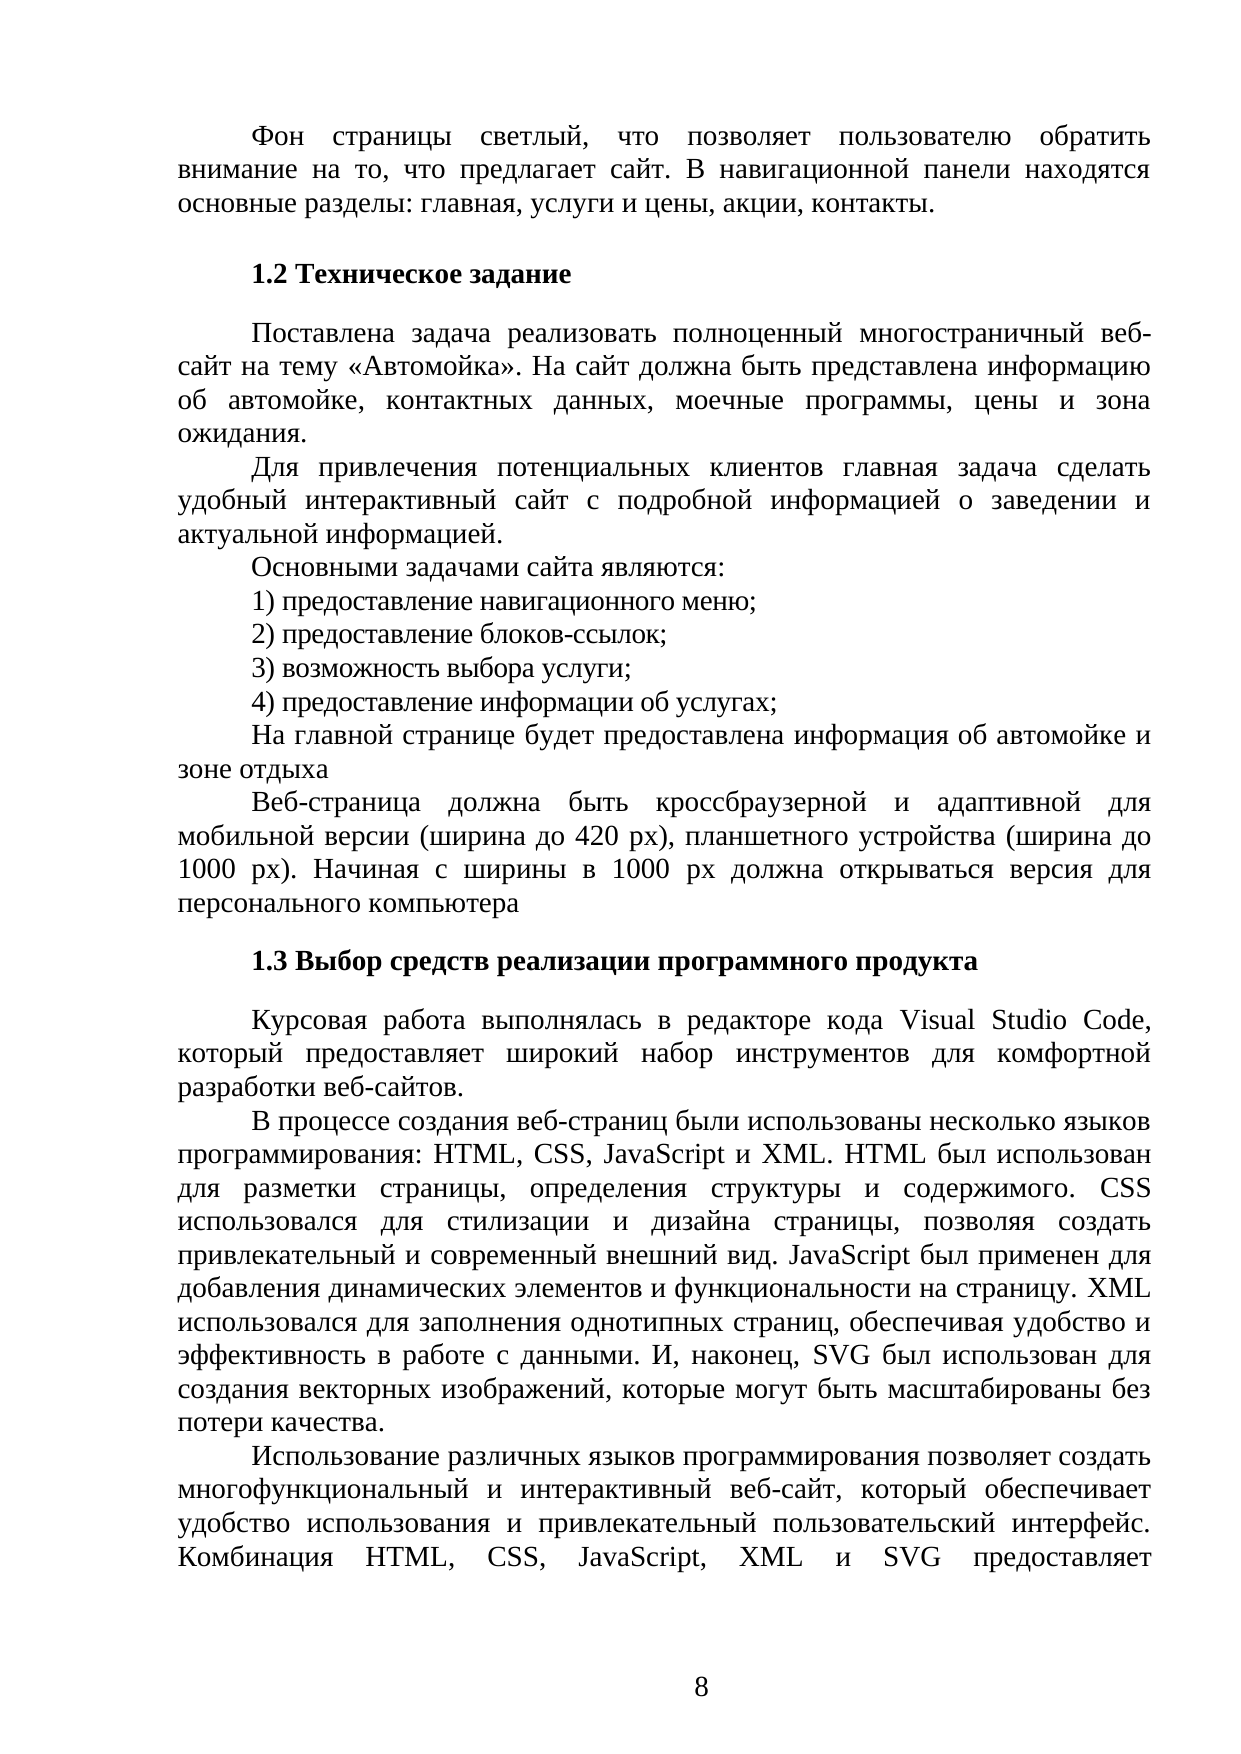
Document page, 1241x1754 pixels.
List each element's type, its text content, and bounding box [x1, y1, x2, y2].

text Основными задачами сайта являются: [177, 549, 1152, 583]
list предоставление навигационного меню; [177, 583, 1152, 617]
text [177, 1438, 1152, 1572]
list предоставление информации об услугах; [177, 684, 1152, 717]
text Для привлечения потенциальных клиентов главная задача сделать удобный интерактивный сайт с подробной информацией о заведении и актуальной информацией. [177, 449, 1152, 549]
list предоставление блоков-ссылок; [177, 617, 1152, 650]
text В процессе создания веб-страниц были использованы несколько языков программирования: HTML, CSS, JavaScript и XML. HTML был использован для разметки страницы, определения структуры и содержимого. CSS использовался для стилизации и дизайна страницы, позволяя создать привлекательный и современный внешний вид. JavaScript был применен для добавления динамических элементов и функциональности на страницу. XML использовался для заполнения однотипных страниц, обеспечивая удобство и эффективность в работе с данными. И, наконец, SVG был использован для создания векторных изображений, которые могут быть масштабированы без потери качества. [177, 1103, 1152, 1438]
text На главной странице будет предоставлена информация об автомойке и зоне отдыха [177, 717, 1152, 784]
text Курсовая работа выполнялась в редакторе кода Visual Studio Code, который предоставляет широкий набор инструментов для комфортной разработки веб-сайтов. [177, 1002, 1152, 1103]
list возможность выбора услуги; [177, 650, 1152, 684]
subtitle 1.2 Техническое задание [177, 256, 1152, 290]
text Поставлена задача реализовать полноценный многостраничный веб-сайт на тему «Автомойка». На сайт должна быть представлена информацию об автомойке, контактных данных, моечные программы, цены и зона ожидания. [177, 315, 1152, 449]
text Веб-страница должна быть кроссбраузерной и адаптивной для мобильной версии (ширина до 420 px), планшетного устройства (ширина до 1000 px). Начиная с ширины в 1000 px должна открываться версия для персонального компьютера [177, 784, 1152, 918]
text Фон страницы светлый, что позволяет пользователю обратить внимание на то, что предлагает сайт. В навигационной панели находятся основные разделы: главная, услуги и цены, акции, контакты. [177, 118, 1152, 219]
subtitle 1.3 Выбор средств реализации программного продукта [177, 943, 1152, 977]
